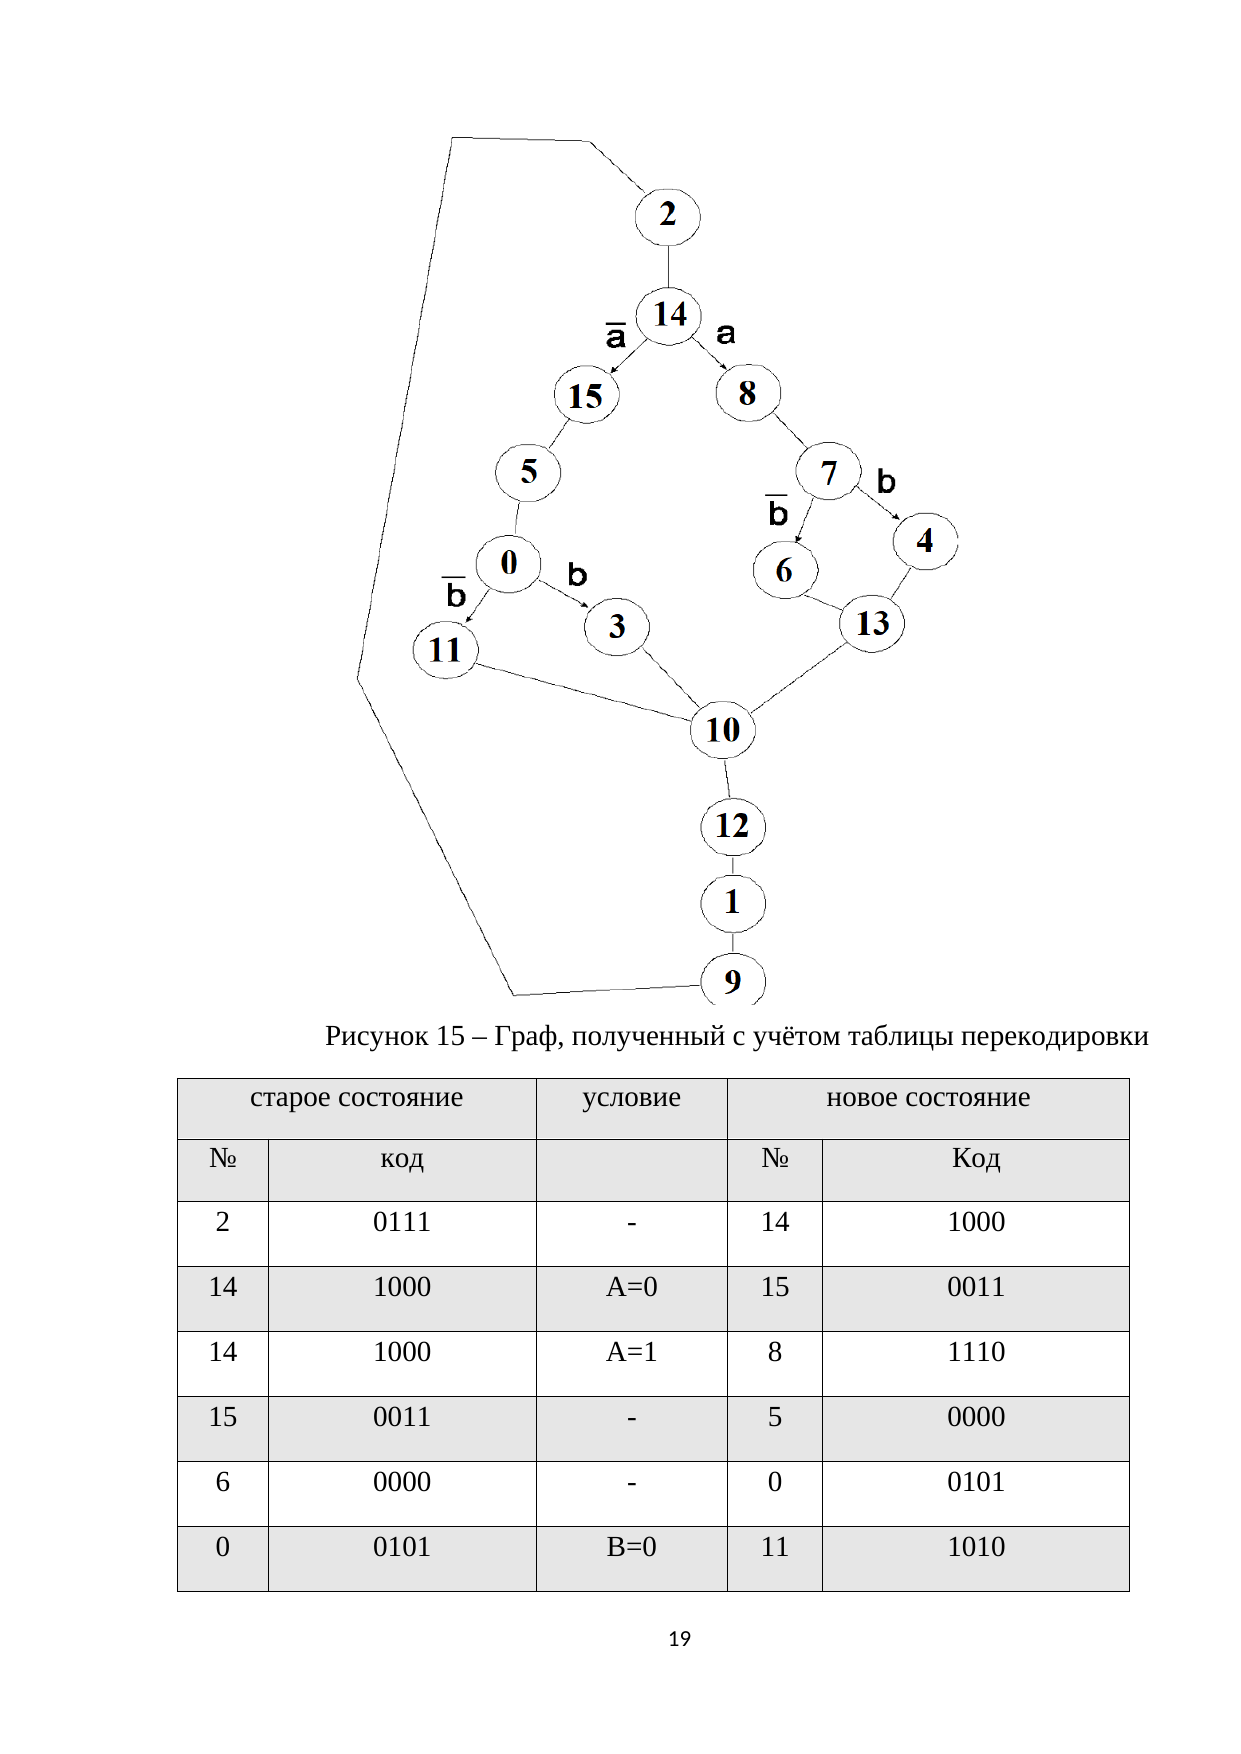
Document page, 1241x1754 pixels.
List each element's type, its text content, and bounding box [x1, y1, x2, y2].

table_cell - [537, 1202, 727, 1266]
table_cell [537, 1140, 727, 1201]
table_cell 0000 [269, 1462, 536, 1526]
table_cell 8 [728, 1332, 822, 1396]
table_cell 1010 [823, 1527, 1129, 1591]
table_cell 1000 [269, 1332, 536, 1396]
table_cell 15 [728, 1267, 822, 1331]
picture [252, 118, 1091, 1005]
table_cell - [537, 1397, 727, 1461]
table_cell 0 [178, 1527, 268, 1591]
table_cell 6 [178, 1462, 268, 1526]
table_cell 14 [178, 1332, 268, 1396]
table_cell A=0 [537, 1267, 727, 1331]
table_header новое состояние [728, 1079, 1129, 1138]
table_cell 0111 [269, 1202, 536, 1266]
table_cell 11 [728, 1527, 822, 1591]
table_cell 0 [728, 1462, 822, 1526]
table_cell № [178, 1140, 268, 1201]
table_cell 0101 [823, 1462, 1129, 1526]
table_cell 1000 [823, 1202, 1129, 1266]
table_cell 14 [178, 1267, 268, 1331]
table_header старое состояние [178, 1079, 536, 1138]
table_cell 2 [178, 1202, 268, 1266]
table_cell A=1 [537, 1332, 727, 1396]
table_cell 0011 [269, 1397, 536, 1461]
table_cell 1110 [823, 1332, 1129, 1396]
table_cell 1000 [269, 1267, 536, 1331]
table_header условие [537, 1079, 727, 1138]
table_cell 0101 [269, 1527, 536, 1591]
table_cell код [269, 1140, 536, 1201]
table_cell 5 [728, 1397, 822, 1461]
table_cell 0011 [823, 1267, 1129, 1331]
table_cell 15 [178, 1397, 268, 1461]
table_cell № [728, 1140, 822, 1201]
table_cell - [537, 1462, 727, 1526]
text Рисунок 15 – Граф, полученный с учётом таблицы перекодировки [252, 1018, 1181, 1052]
table_cell 14 [728, 1202, 822, 1266]
table_cell 0000 [823, 1397, 1129, 1461]
table_cell B=0 [537, 1527, 727, 1591]
table_cell Код [823, 1140, 1129, 1201]
